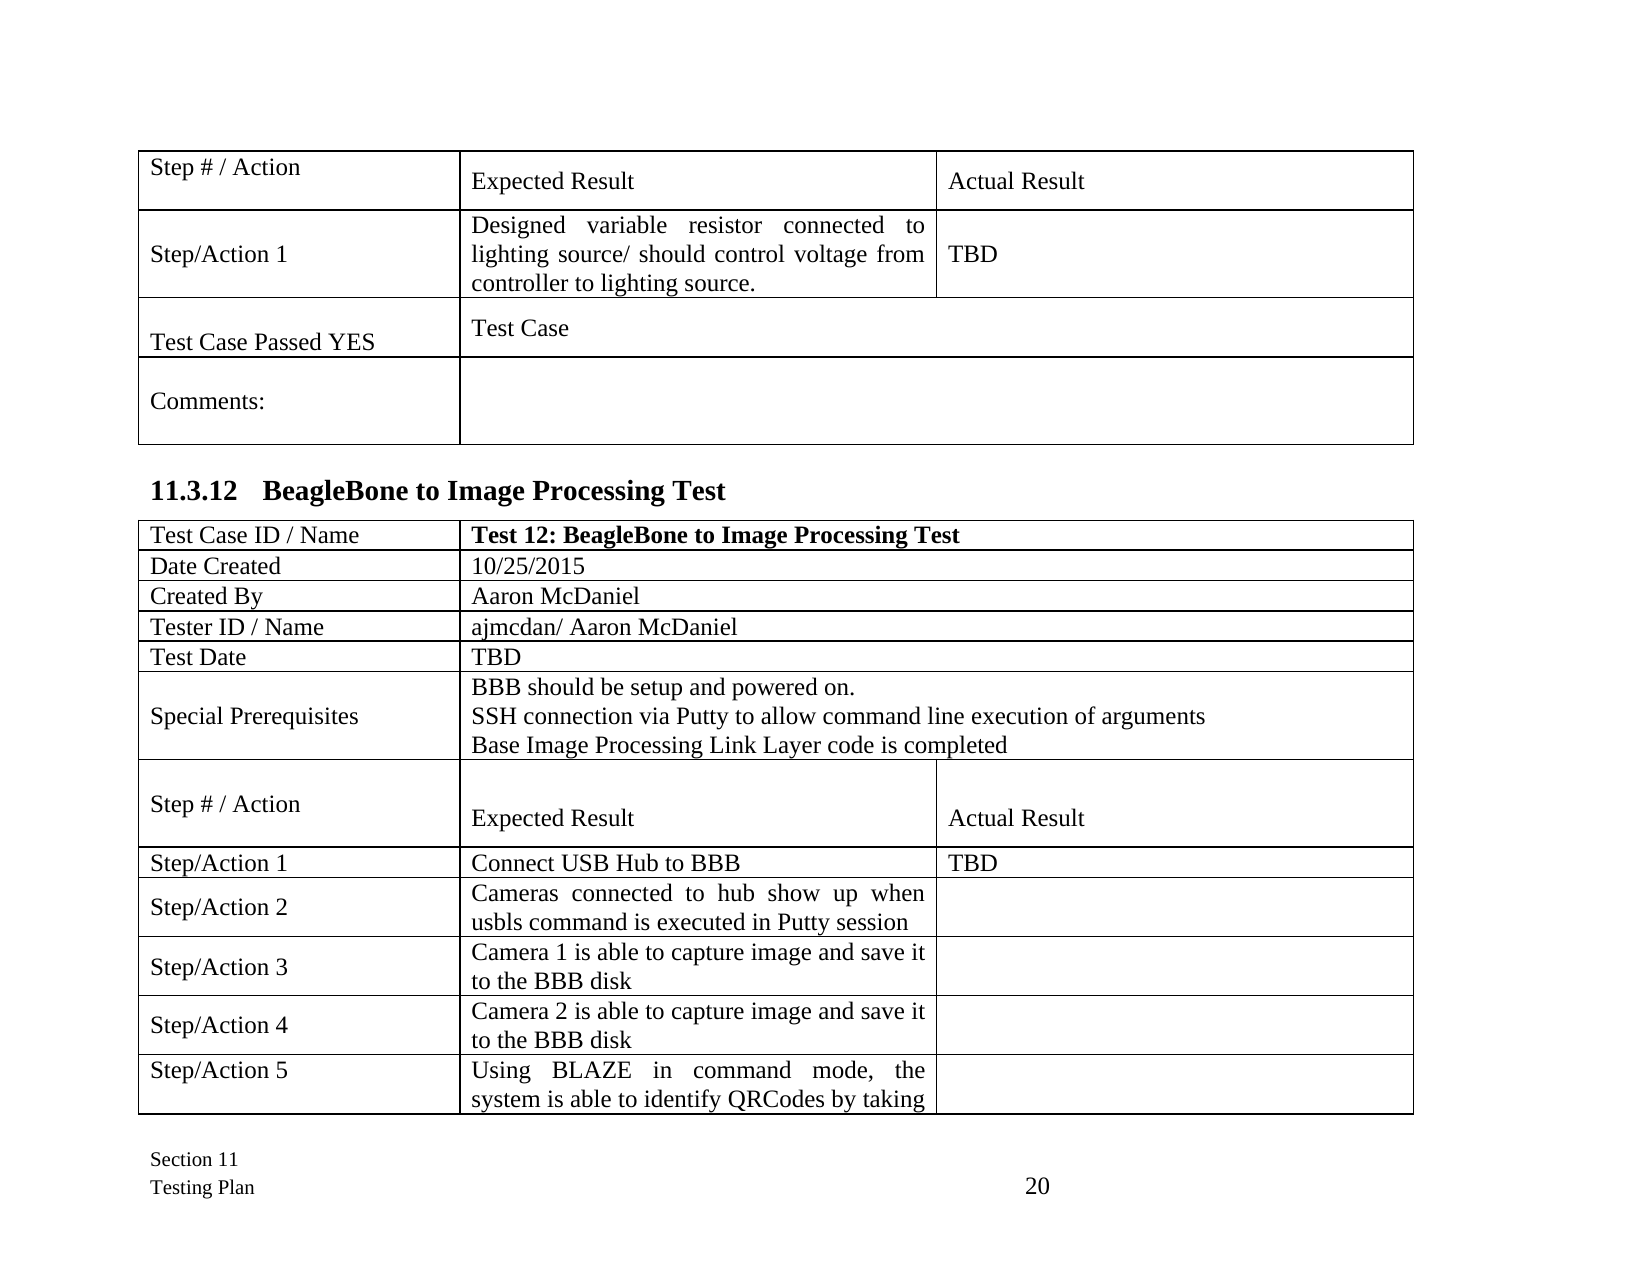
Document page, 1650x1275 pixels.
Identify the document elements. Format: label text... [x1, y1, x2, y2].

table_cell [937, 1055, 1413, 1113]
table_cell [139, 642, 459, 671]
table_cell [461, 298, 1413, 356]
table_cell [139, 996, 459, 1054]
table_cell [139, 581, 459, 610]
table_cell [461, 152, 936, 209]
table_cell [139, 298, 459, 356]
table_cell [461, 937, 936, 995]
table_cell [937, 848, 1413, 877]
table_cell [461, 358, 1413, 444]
subtitle BeagleBone to Image Processing Test [150, 473, 1500, 507]
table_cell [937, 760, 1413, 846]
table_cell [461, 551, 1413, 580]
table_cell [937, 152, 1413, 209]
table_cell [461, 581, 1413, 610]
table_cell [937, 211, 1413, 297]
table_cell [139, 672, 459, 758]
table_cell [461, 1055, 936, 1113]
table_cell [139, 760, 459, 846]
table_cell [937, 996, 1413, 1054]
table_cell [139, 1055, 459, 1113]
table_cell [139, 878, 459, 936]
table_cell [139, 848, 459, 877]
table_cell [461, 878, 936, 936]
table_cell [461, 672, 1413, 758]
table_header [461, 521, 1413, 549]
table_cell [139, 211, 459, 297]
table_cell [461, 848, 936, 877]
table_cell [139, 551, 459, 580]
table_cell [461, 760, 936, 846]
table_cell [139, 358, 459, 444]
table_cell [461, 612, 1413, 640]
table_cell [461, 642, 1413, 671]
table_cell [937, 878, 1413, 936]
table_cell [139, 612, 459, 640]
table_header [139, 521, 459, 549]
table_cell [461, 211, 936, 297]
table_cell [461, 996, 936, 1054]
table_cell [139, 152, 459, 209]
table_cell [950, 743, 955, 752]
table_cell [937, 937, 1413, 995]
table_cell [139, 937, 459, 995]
